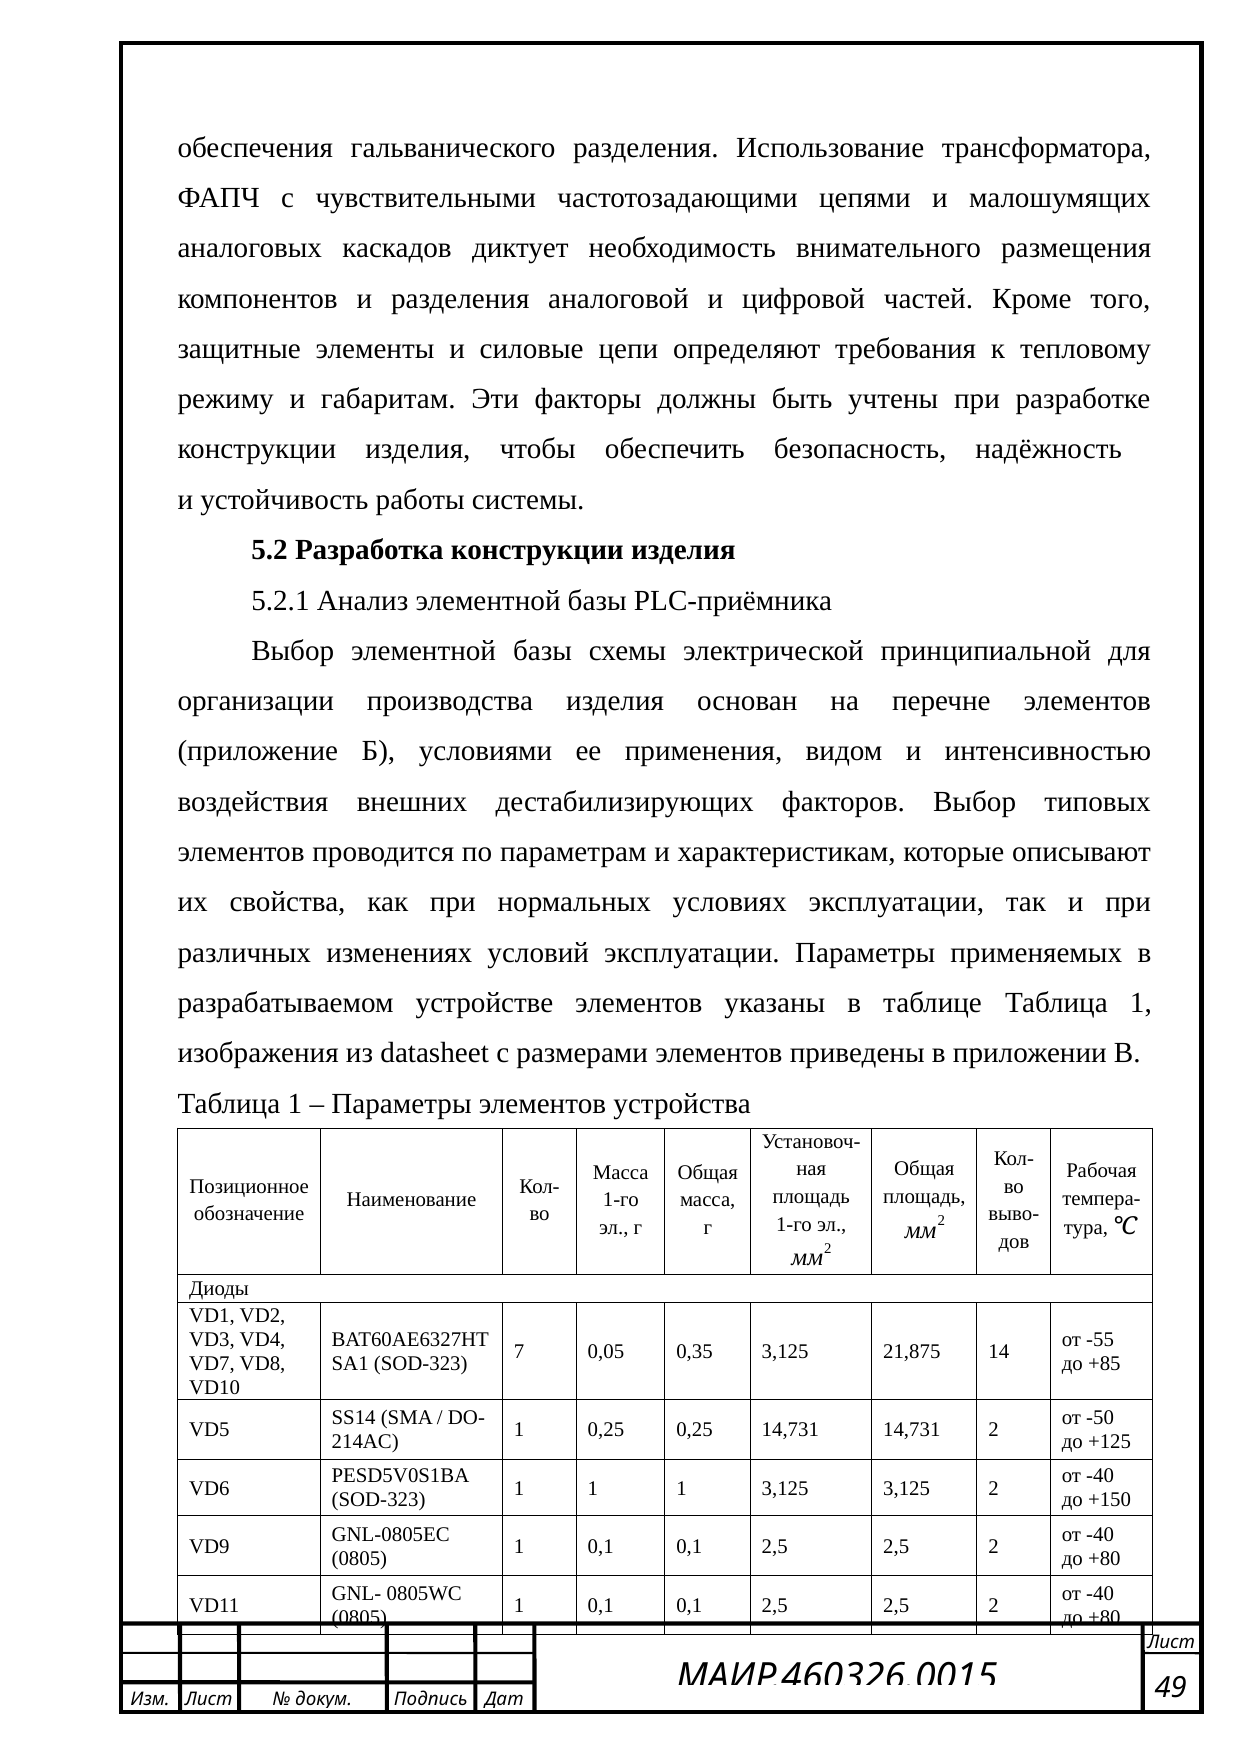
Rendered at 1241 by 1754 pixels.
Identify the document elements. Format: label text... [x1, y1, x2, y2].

table_cell 14,731 [872, 1400, 976, 1458]
table_header Установоч-ная площадь 1-го эл., [751, 1129, 871, 1274]
table_cell 3,125 [751, 1460, 871, 1515]
table_cell 7 [503, 1303, 576, 1399]
table_cell 1 [503, 1576, 576, 1634]
table_cell 1 [503, 1516, 576, 1575]
subtitle 5.2.1 Анализ элементной базы PLC-приёмника [177, 583, 1152, 616]
table_cell GNL-0805EC (0805) [321, 1516, 502, 1575]
table_header Кол-во выво-дов [977, 1129, 1050, 1274]
table_cell 0,1 [665, 1516, 750, 1575]
table_cell 1 [503, 1460, 576, 1515]
table_cell VD6 [178, 1460, 320, 1515]
table_cell от -40 до +80 [1051, 1516, 1152, 1575]
table_cell 2 [977, 1576, 1050, 1634]
table_cell 1 [503, 1400, 576, 1458]
subtitle 5.2 Разработка конструкции изделия [177, 532, 1152, 566]
table_cell от -50 до +125 [1051, 1400, 1152, 1458]
table_cell VD9 [178, 1516, 320, 1575]
table_cell 2,5 [751, 1516, 871, 1575]
table_cell 14 [977, 1303, 1050, 1399]
table_cell 3,125 [872, 1460, 976, 1515]
table_cell 3,125 [751, 1303, 871, 1399]
table_cell 2,5 [751, 1576, 871, 1634]
table_cell 2,5 [872, 1576, 976, 1634]
table_cell от -55 до +85 [1051, 1303, 1152, 1399]
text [177, 130, 1152, 516]
table_cell BAT60AE6327HTSA1 (SOD-323) [321, 1303, 502, 1399]
table_cell 0,1 [665, 1576, 750, 1634]
text Таблица 1 – Параметры элементов устройства [177, 1086, 1152, 1119]
table_header Кол-во [503, 1129, 576, 1274]
table_cell 0,1 [577, 1516, 664, 1575]
table_cell 1 [665, 1460, 750, 1515]
table_cell 14,731 [751, 1400, 871, 1458]
table_cell 0,25 [665, 1400, 750, 1458]
table_cell GNL- 0805WC (0805) [321, 1576, 502, 1634]
table_cell PESD5V0S1BA (SOD-323) [321, 1460, 502, 1515]
table_cell от -40 до +80 [1051, 1576, 1152, 1634]
table_cell 0,1 [577, 1576, 664, 1634]
text Выбор элементной базы схемы электрической принципиальной для организации производства изделия основан на перечне элементов (приложение Б), условиями ее применения, видом и интенсивностью воздействия внешних дестабилизирующих факторов. Выбор типовых элементов проводится по параметрам и характеристикам, которые описывают их свойства, как при нормальных условиях эксплуатации, так и при различных изменениях условий эксплуатации. Параметры применяемых в разрабатываемом устройстве элементов указаны в таблице 1, изображения из datasheet с размерами элементов приведены в приложении В. [177, 633, 1152, 1069]
table_cell 2 [977, 1516, 1050, 1575]
table_header Масса 1-го эл., г [577, 1129, 664, 1274]
table_cell 0,25 [577, 1400, 664, 1458]
table_cell VD11 [178, 1576, 320, 1634]
table_header Рабочая темпера-тура, [1051, 1129, 1152, 1274]
table_cell Диоды [178, 1275, 1152, 1302]
table_cell SS14 (SMA / DO-214AC) [321, 1400, 502, 1458]
table_cell 1 [577, 1460, 664, 1515]
table_cell 0,05 [577, 1303, 664, 1399]
table_cell 21,875 [872, 1303, 976, 1399]
table_cell 2 [977, 1460, 1050, 1515]
table_header Общая масса, г [665, 1129, 750, 1274]
table_header Позиционное обозначение [178, 1129, 320, 1274]
table_cell от -40 до +150 [1051, 1460, 1152, 1515]
table_cell VD5 [178, 1400, 320, 1458]
table_header Общая площадь, [872, 1129, 976, 1274]
table_header Наименование [321, 1129, 502, 1274]
table_cell VD1, VD2, VD3, VD4, VD7, VD8, VD10 [178, 1303, 320, 1399]
table_cell 2,5 [872, 1516, 976, 1575]
table_cell 0,35 [665, 1303, 750, 1399]
table_cell 2 [977, 1400, 1050, 1458]
